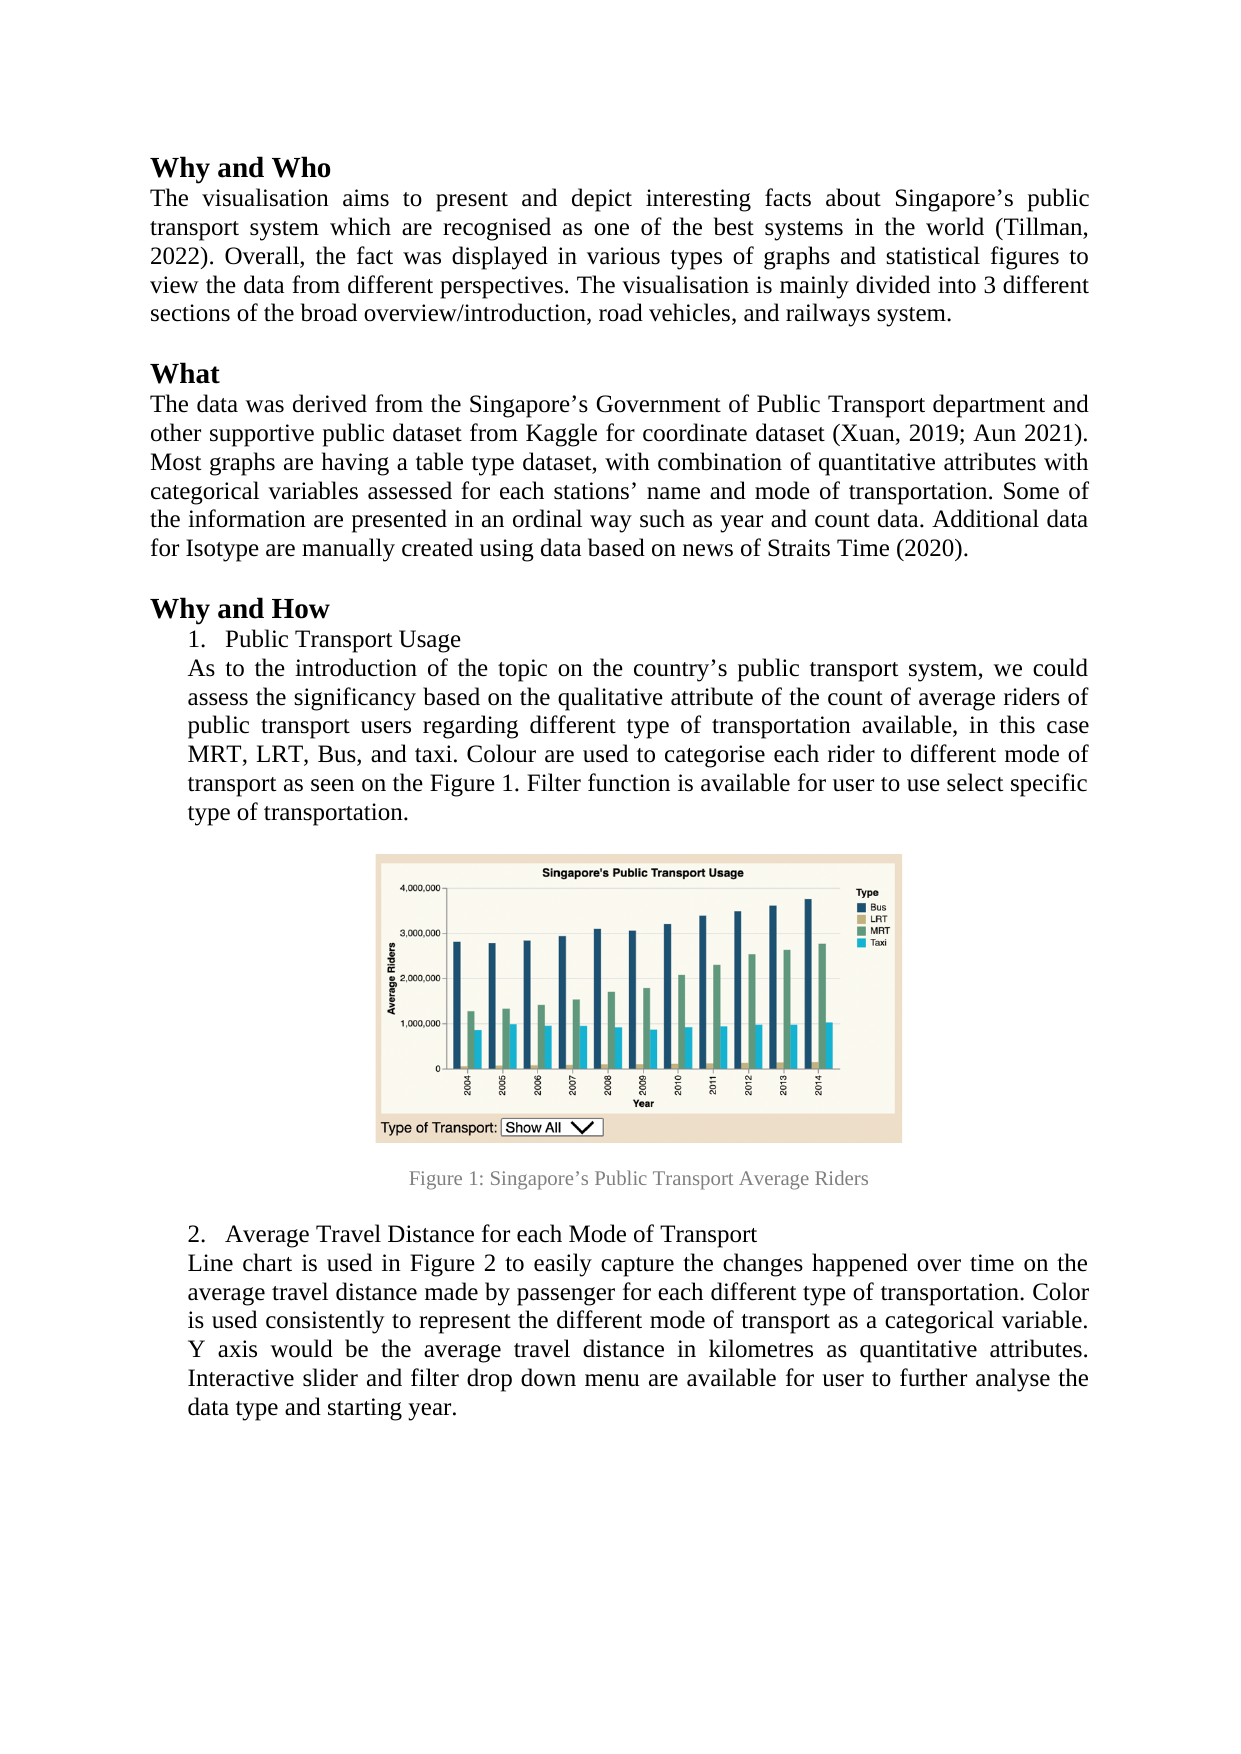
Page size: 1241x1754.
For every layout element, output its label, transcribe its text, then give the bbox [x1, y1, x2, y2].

list Public Transport Usage [187, 624, 1090, 653]
text The data was derived from the Singapore’s Government of Public Transport department and other supportive public dataset from Kaggle for coordinate dataset (Xuan, 2019; Aun 2021). Most graphs are having a table type dataset, with combination of quantitative attributes with categorical variables assessed for each stations’ name and mode of transportation. Some of the information are presented in an ordinal way such as year and count data. Additional data for Isotype are manually created using data based on news of Straits Time (2020). [150, 389, 1090, 562]
list Average Travel Distance for each Mode of Transport [187, 1219, 1090, 1248]
text Why and Who [150, 150, 1090, 183]
text What [150, 356, 1090, 389]
text Figure 1: Singapore’s Public Transport Average Riders [187, 1166, 1090, 1190]
text Line chart is used in Figure 2 to easily capture the changes happened over time on the average travel distance made by passenger for each different type of transportation. Color is used consistently to represent the different mode of transport as a categorical variable. Y axis would be the average travel distance in kilometres as quantitative attributes. Interactive slider and filter drop down menu are available for user to further analyse the data type and starting year. [187, 1248, 1090, 1420]
text Why and How [150, 591, 1090, 624]
text The visualisation aims to present and depict interesting facts about Singapore’s public transport system which are recognised as one of the best systems in the world (Tillman, 2022). Overall, the fact was displayed in various types of graphs and statistical figures to view the data from different perspectives. The visualisation is mainly divided into 3 different sections of the broad overview/introduction, road vehicles, and railways system. [150, 183, 1090, 327]
picture [375, 854, 903, 1143]
text As to the introduction of the topic on the country’s public transport system, we could assess the significancy based on the qualitative attribute of the count of average riders of public transport users regarding different type of transportation available, in this case MRT, LRT, Bus, and taxi. Colour are used to categorise each rider to different mode of transport as seen on the Figure 1. Filter function is available for user to use select specific type of transportation. [187, 653, 1090, 826]
